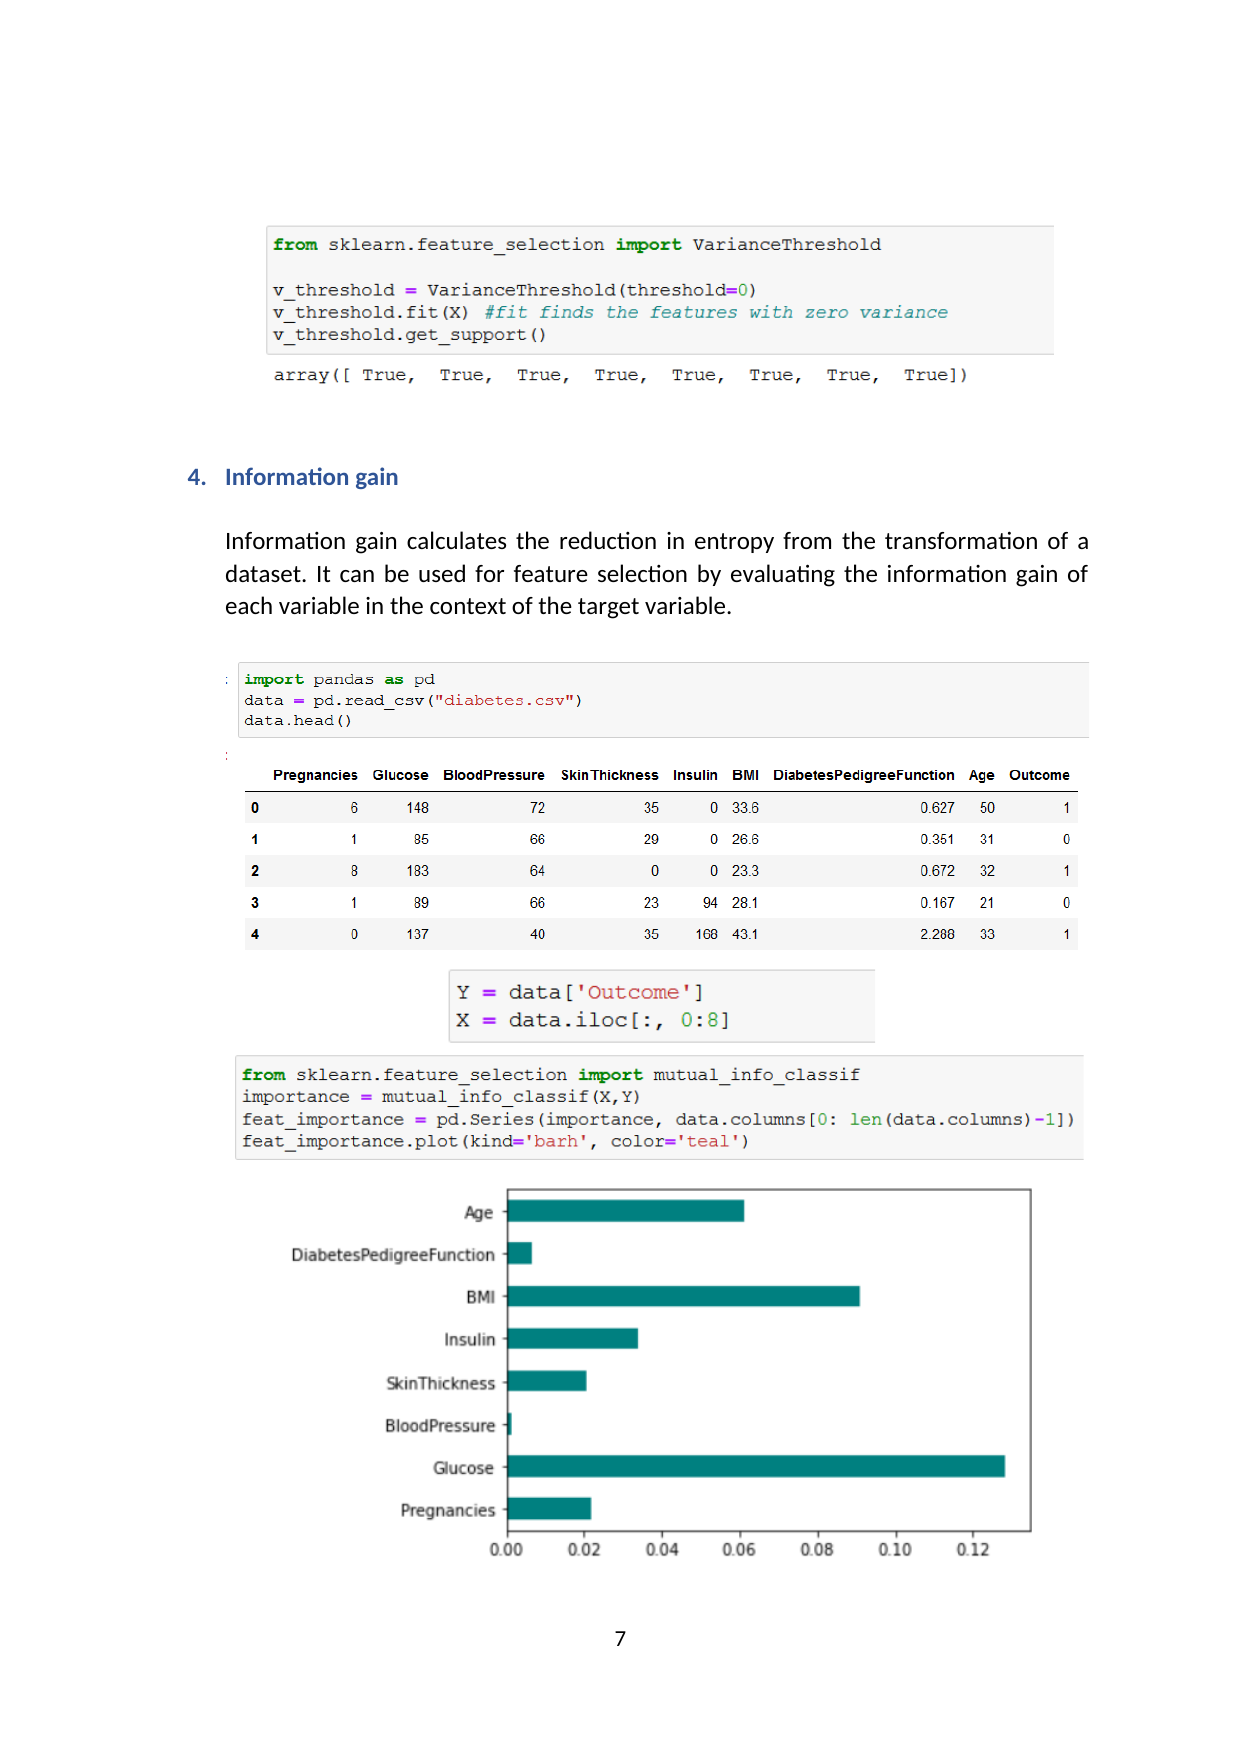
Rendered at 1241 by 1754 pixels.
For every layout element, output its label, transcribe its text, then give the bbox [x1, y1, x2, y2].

picture [226, 654, 1090, 1048]
picture [261, 214, 1054, 395]
list Information gain [187, 461, 1090, 491]
picture [263, 1162, 1052, 1577]
picture [231, 1049, 1084, 1161]
